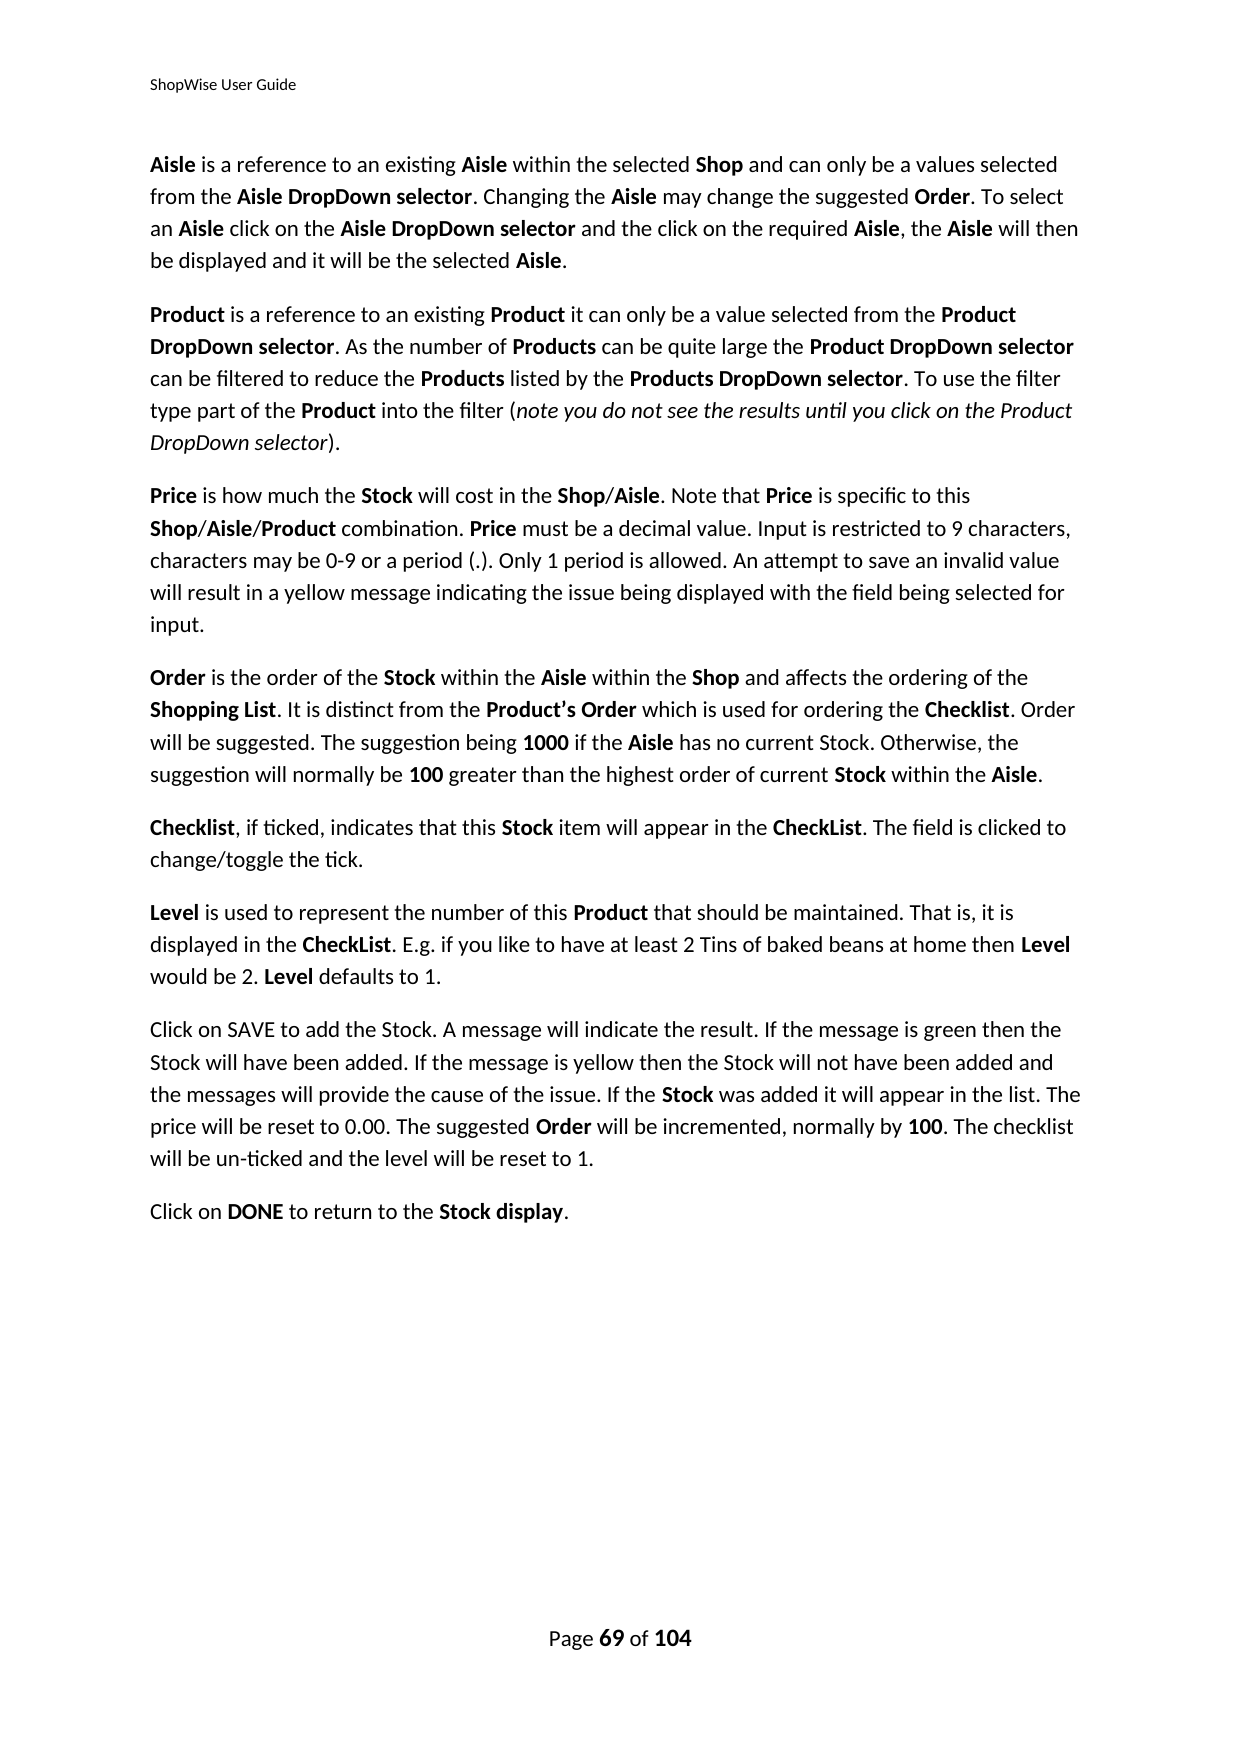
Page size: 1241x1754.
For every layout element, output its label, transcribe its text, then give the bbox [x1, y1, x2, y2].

text Click on DONE to return to the Stock display. [150, 1197, 1090, 1225]
text Checklist, if ticked, indicates that this Stock item will appear in the CheckList. The field is clicked to change/toggle the tick. [150, 813, 1090, 873]
text Price is how much the Stock will cost in the Shop/Aisle. Note that Price is specific to this Shop/Aisle/Product combination. Price must be a decimal value. Input is restricted to 9 characters, characters may be 0-9 or a period (.). Only 1 period is allowed. An attempt to save an invalid value will result in a yellow message indicating the issue being displayed with the field being selected for input. [150, 481, 1090, 638]
text Product is a reference to an existing Product it can only be a value selected from the Product DropDown selector. As the number of Products can be quite large the Product DropDown selector can be filtered to reduce the Products listed by the Products DropDown selector. To use the filter type part of the Product into the filter (note you do not see the results until you click on the Product DropDown selector). [150, 300, 1090, 456]
text Click on SAVE to add the Stock. A message will indicate the result. If the message is green then the Stock will have been added. If the message is yellow then the Stock will not have been added and the messages will provide the cause of the issue. If the Stock was added it will appear in the list. The price will be reset to 0.00. The suggested Order will be incremented, normally by 100. The checklist will be un-ticked and the level will be reset to 1. [150, 1015, 1090, 1172]
text Order is the order of the Stock within the Aisle within the Shop and affects the ordering of the Shopping List. It is distinct from the Product’s Order which is used for ordering the Checklist. Order will be suggested. The suggestion being 1000 if the Aisle has no current Stock. Otherwise, the suggestion will normally be 100 greater than the highest order of current Stock within the Aisle. [150, 663, 1090, 788]
text Aisle is a reference to an existing Aisle within the selected Shop and can only be a values selected from the Aisle DropDown selector. Changing the Aisle may change the suggested Order. To select an Aisle click on the Aisle DropDown selector and the click on the required Aisle, the Aisle will then be displayed and it will be the selected Aisle. [150, 150, 1090, 275]
text Level is used to represent the number of this Product that should be maintained. That is, it is displayed in the CheckList. E.g. if you like to have at least 2 Tins of baked beans at home then Level would be 2. Level defaults to 1. [150, 898, 1090, 990]
